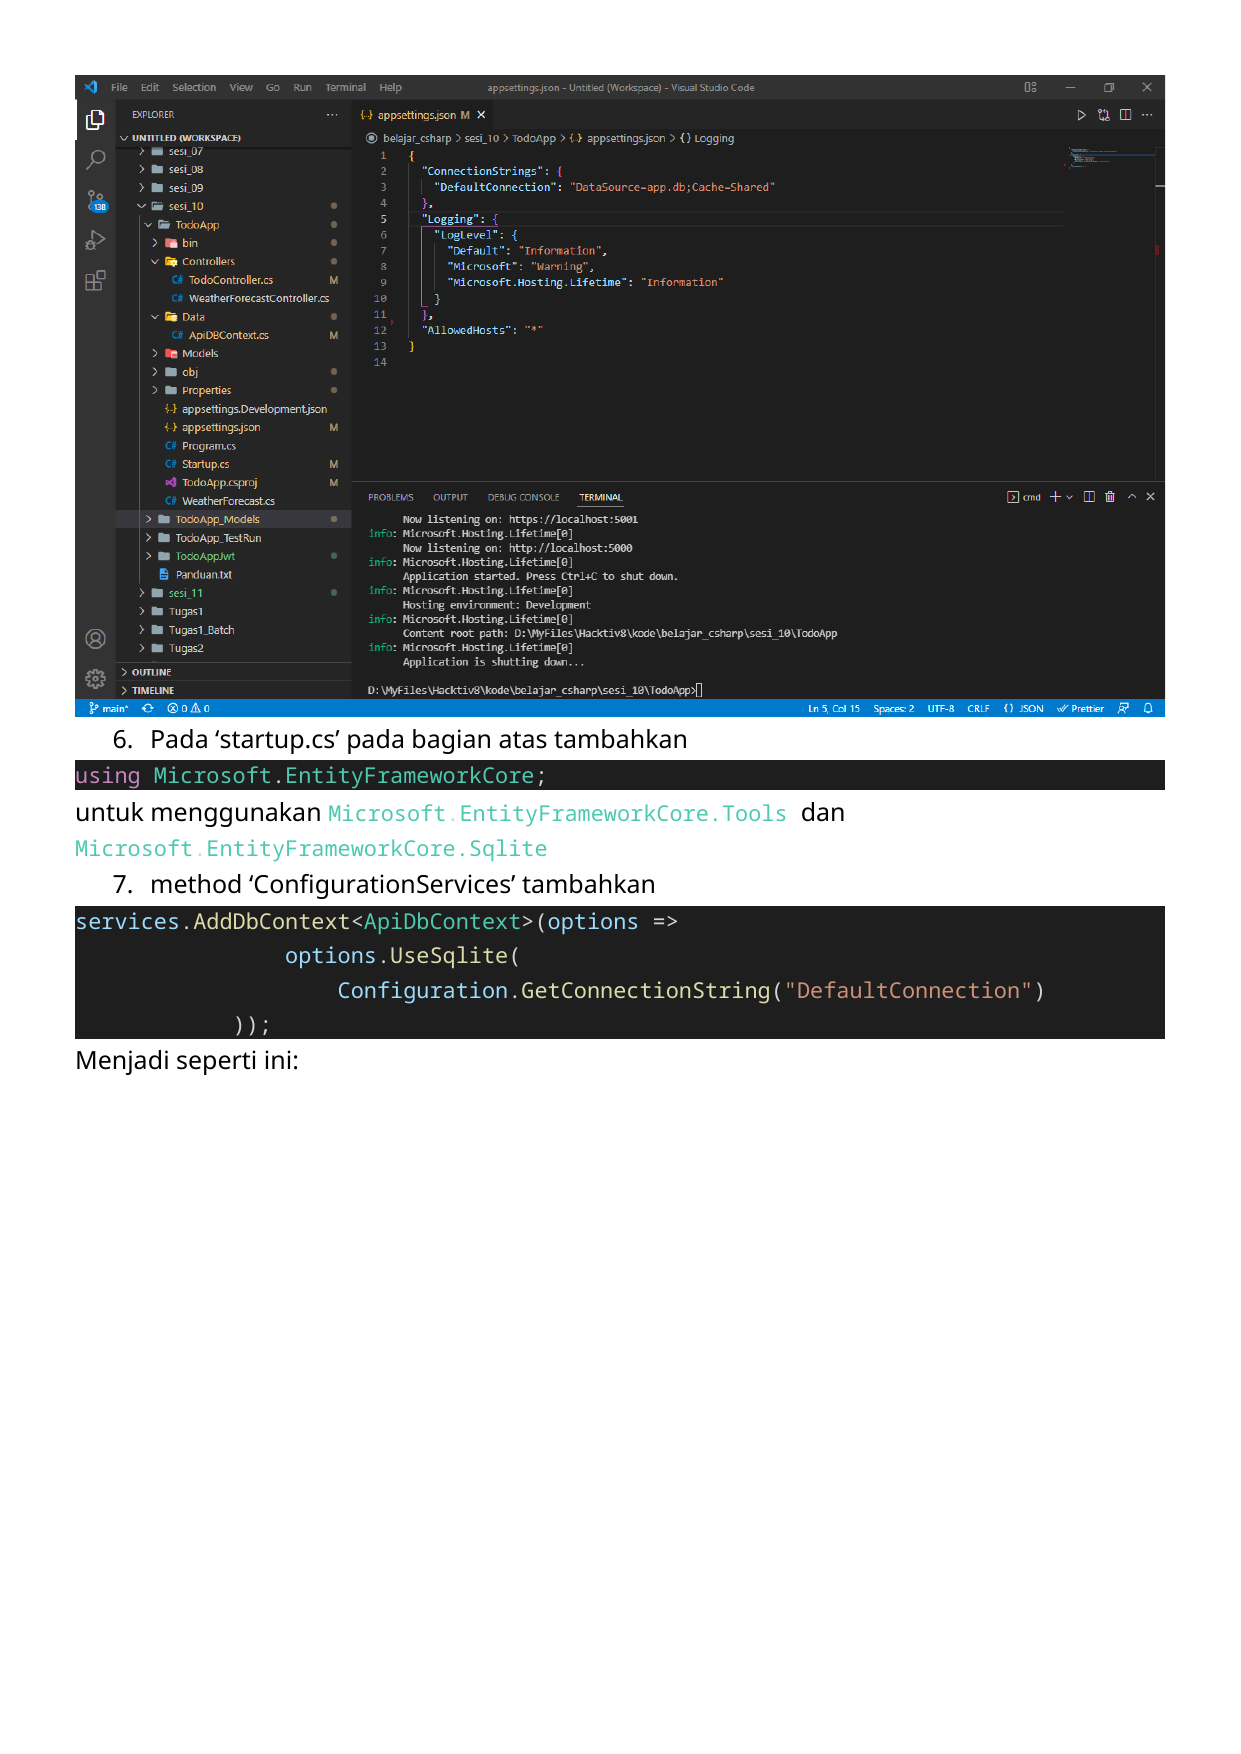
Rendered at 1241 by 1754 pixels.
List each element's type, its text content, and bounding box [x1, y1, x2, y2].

list Pada ‘startup.cs’ pada bagian atas tambahkan [112, 721, 1165, 755]
text services.AddDbContext<ApiDbContext>(options => [75, 906, 1165, 936]
text Configuration.GetConnectionString("DefaultConnection") [75, 975, 1165, 1004]
list method ‘ConfigurationServices’ tambahkan [112, 867, 1165, 901]
text untuk menggunakan Microsoft.EntityFrameworkCore.Tools dan Microsoft.EntityFrameworkCore.Sqlite [75, 794, 1165, 863]
picture [75, 75, 1166, 717]
text options.UseSqlite( [75, 941, 1165, 970]
text )); [75, 1009, 1165, 1039]
text using Microsoft.EntityFrameworkCore; [75, 760, 1165, 790]
text Menjadi seperti ini: [75, 1043, 1165, 1077]
